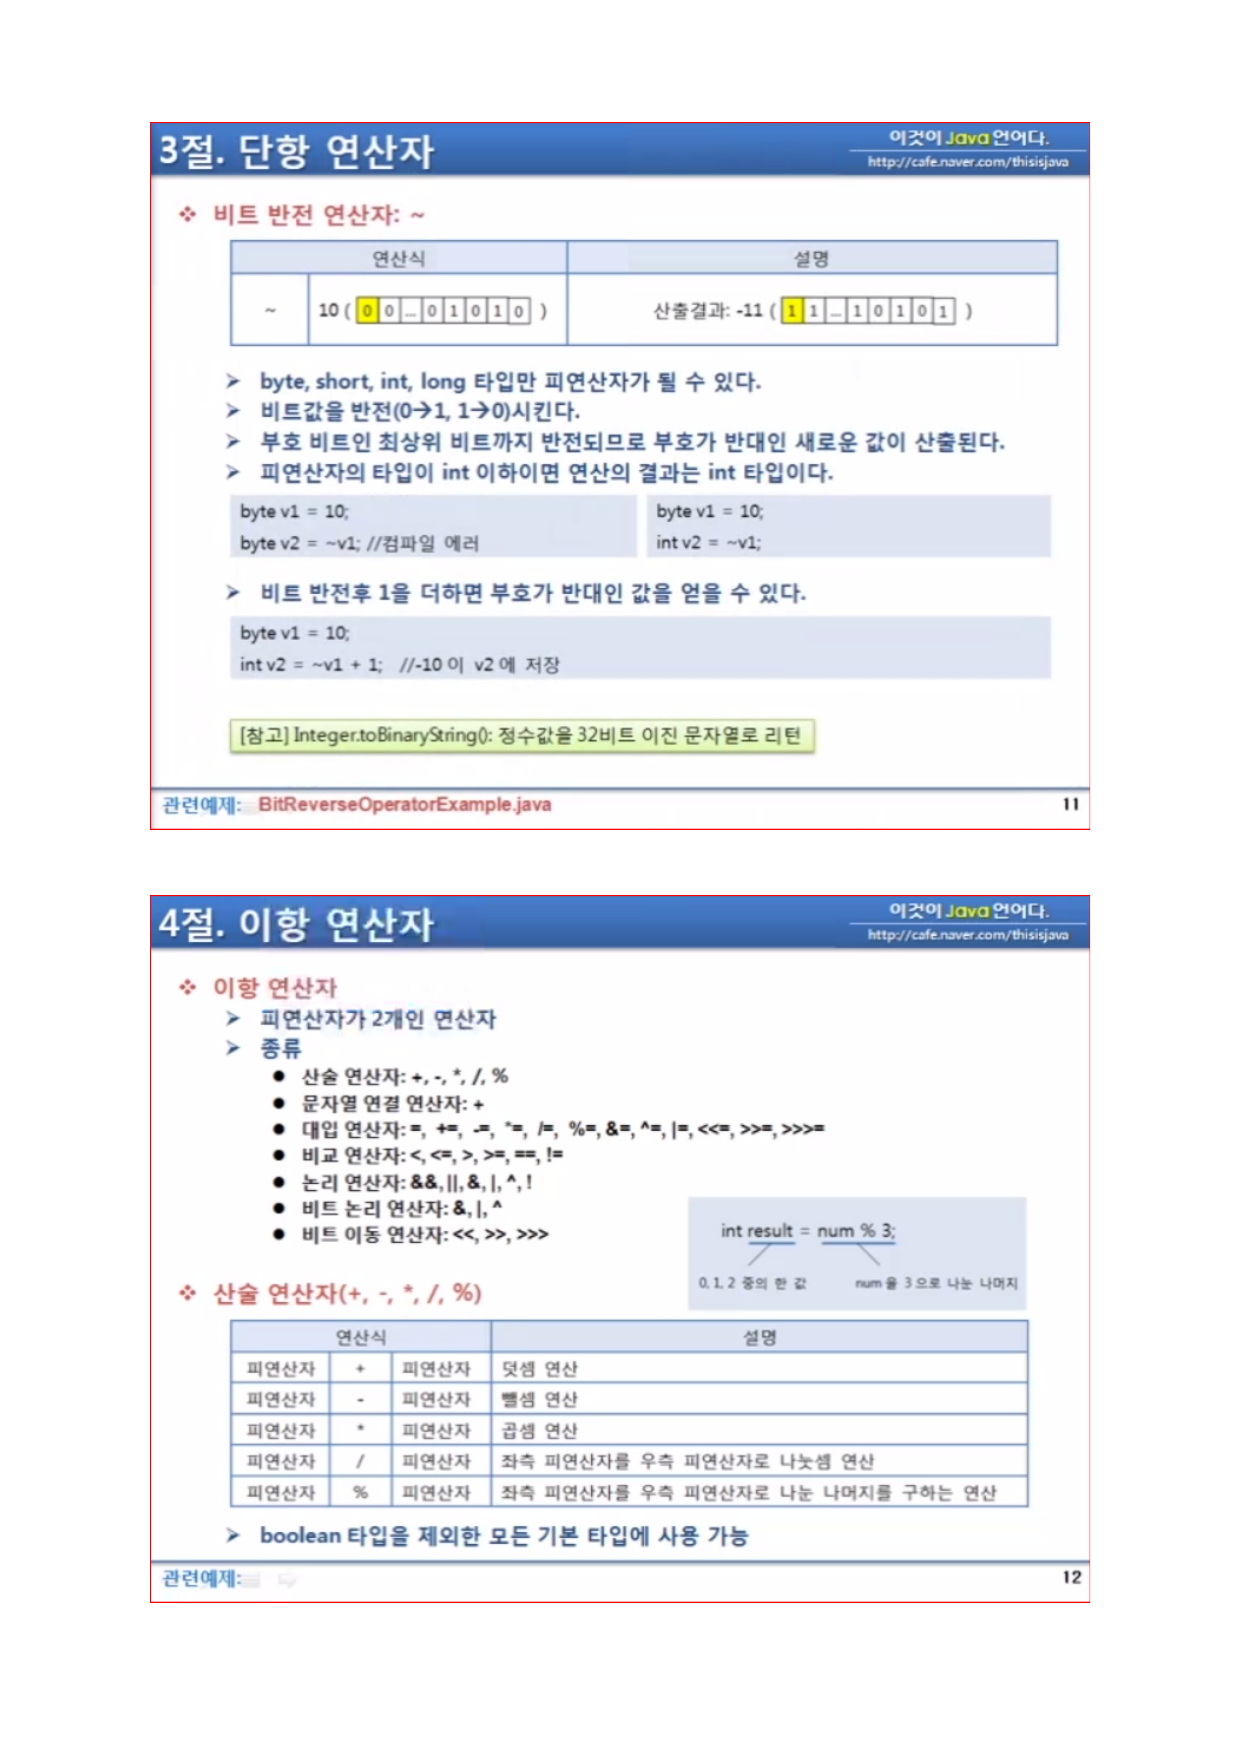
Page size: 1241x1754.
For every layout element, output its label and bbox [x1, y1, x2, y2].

picture [150, 895, 1091, 1603]
picture [150, 122, 1091, 830]
